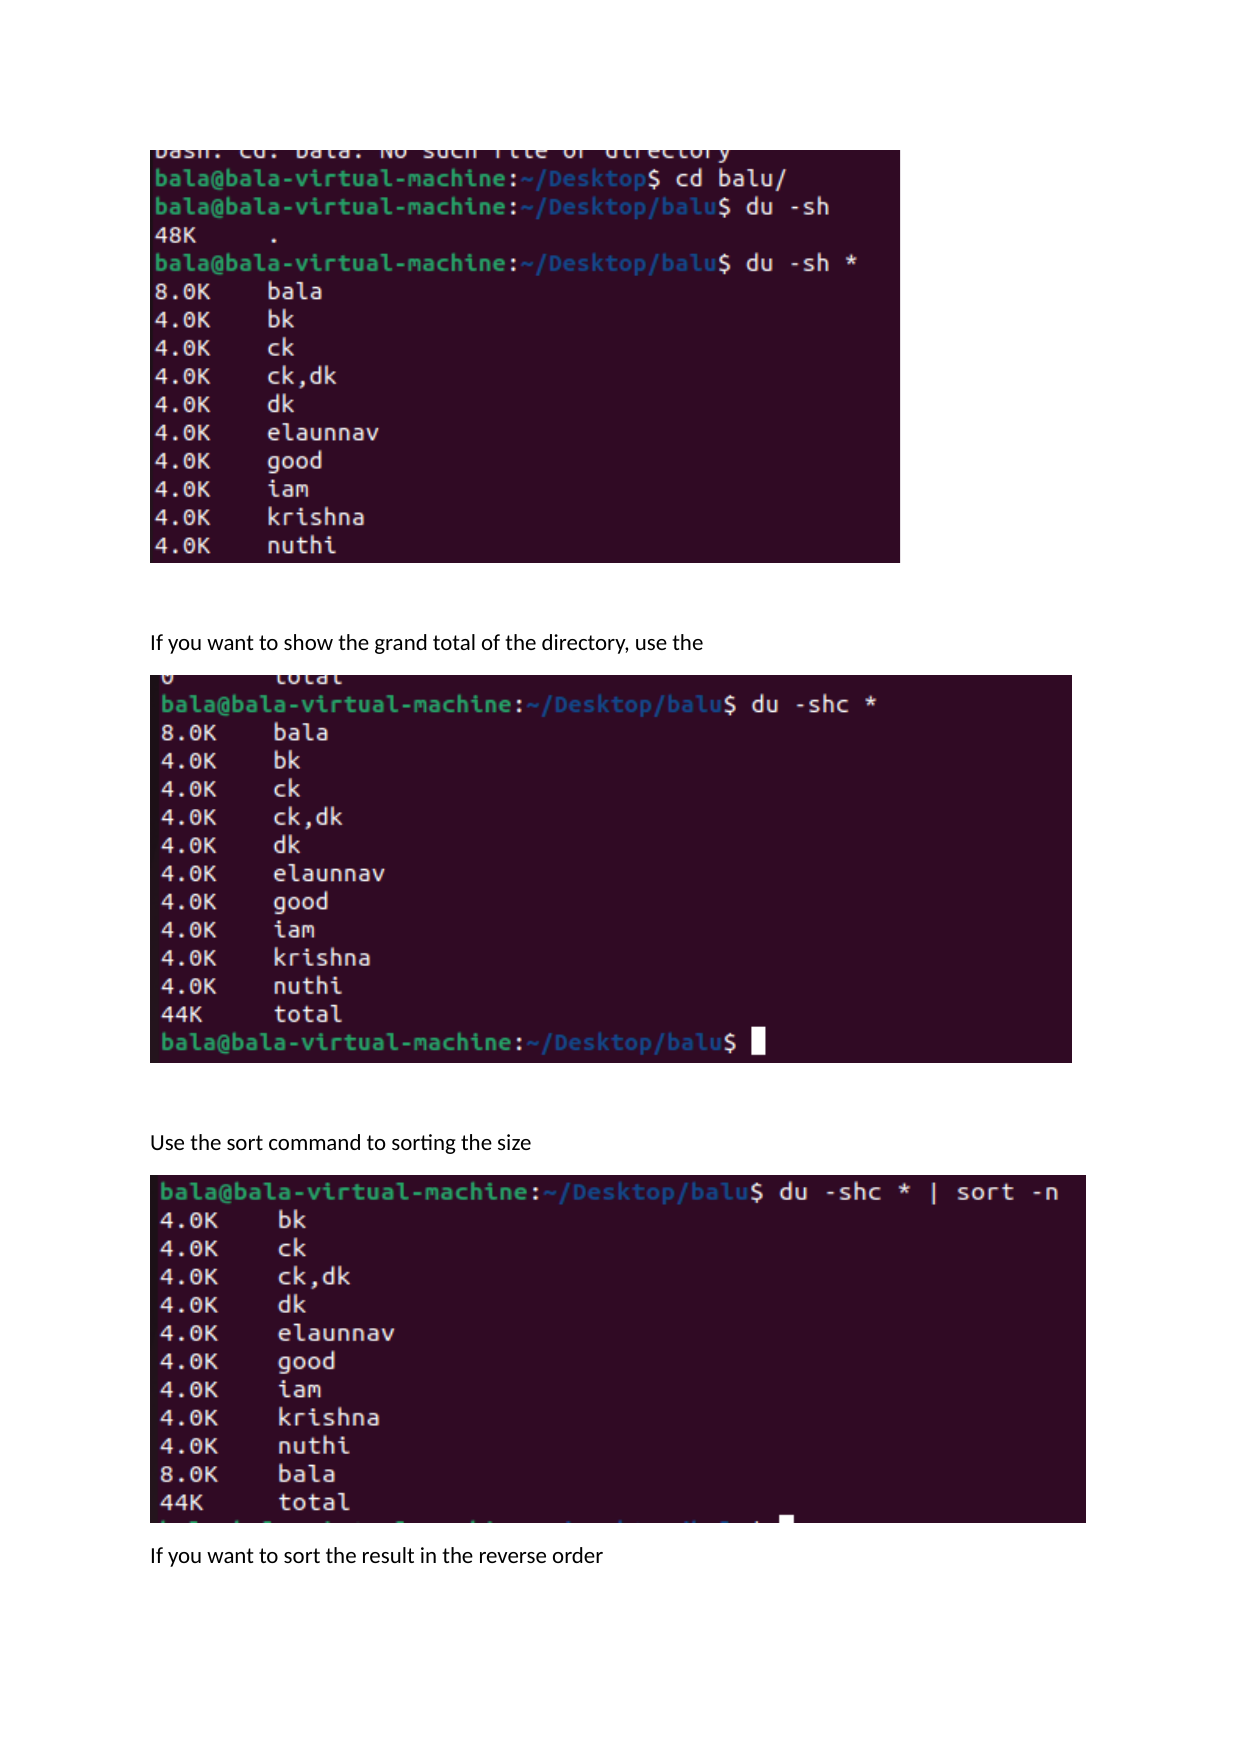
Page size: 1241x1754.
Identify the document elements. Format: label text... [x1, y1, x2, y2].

picture [150, 1175, 1086, 1523]
text Use the sort command to sorting the size [150, 1128, 1090, 1157]
text If you want to sort the result in the reverse order [150, 1541, 1090, 1569]
text If you want to show the grand total of the directory, use the [150, 628, 1090, 656]
picture [150, 150, 901, 563]
picture [150, 675, 1072, 1063]
